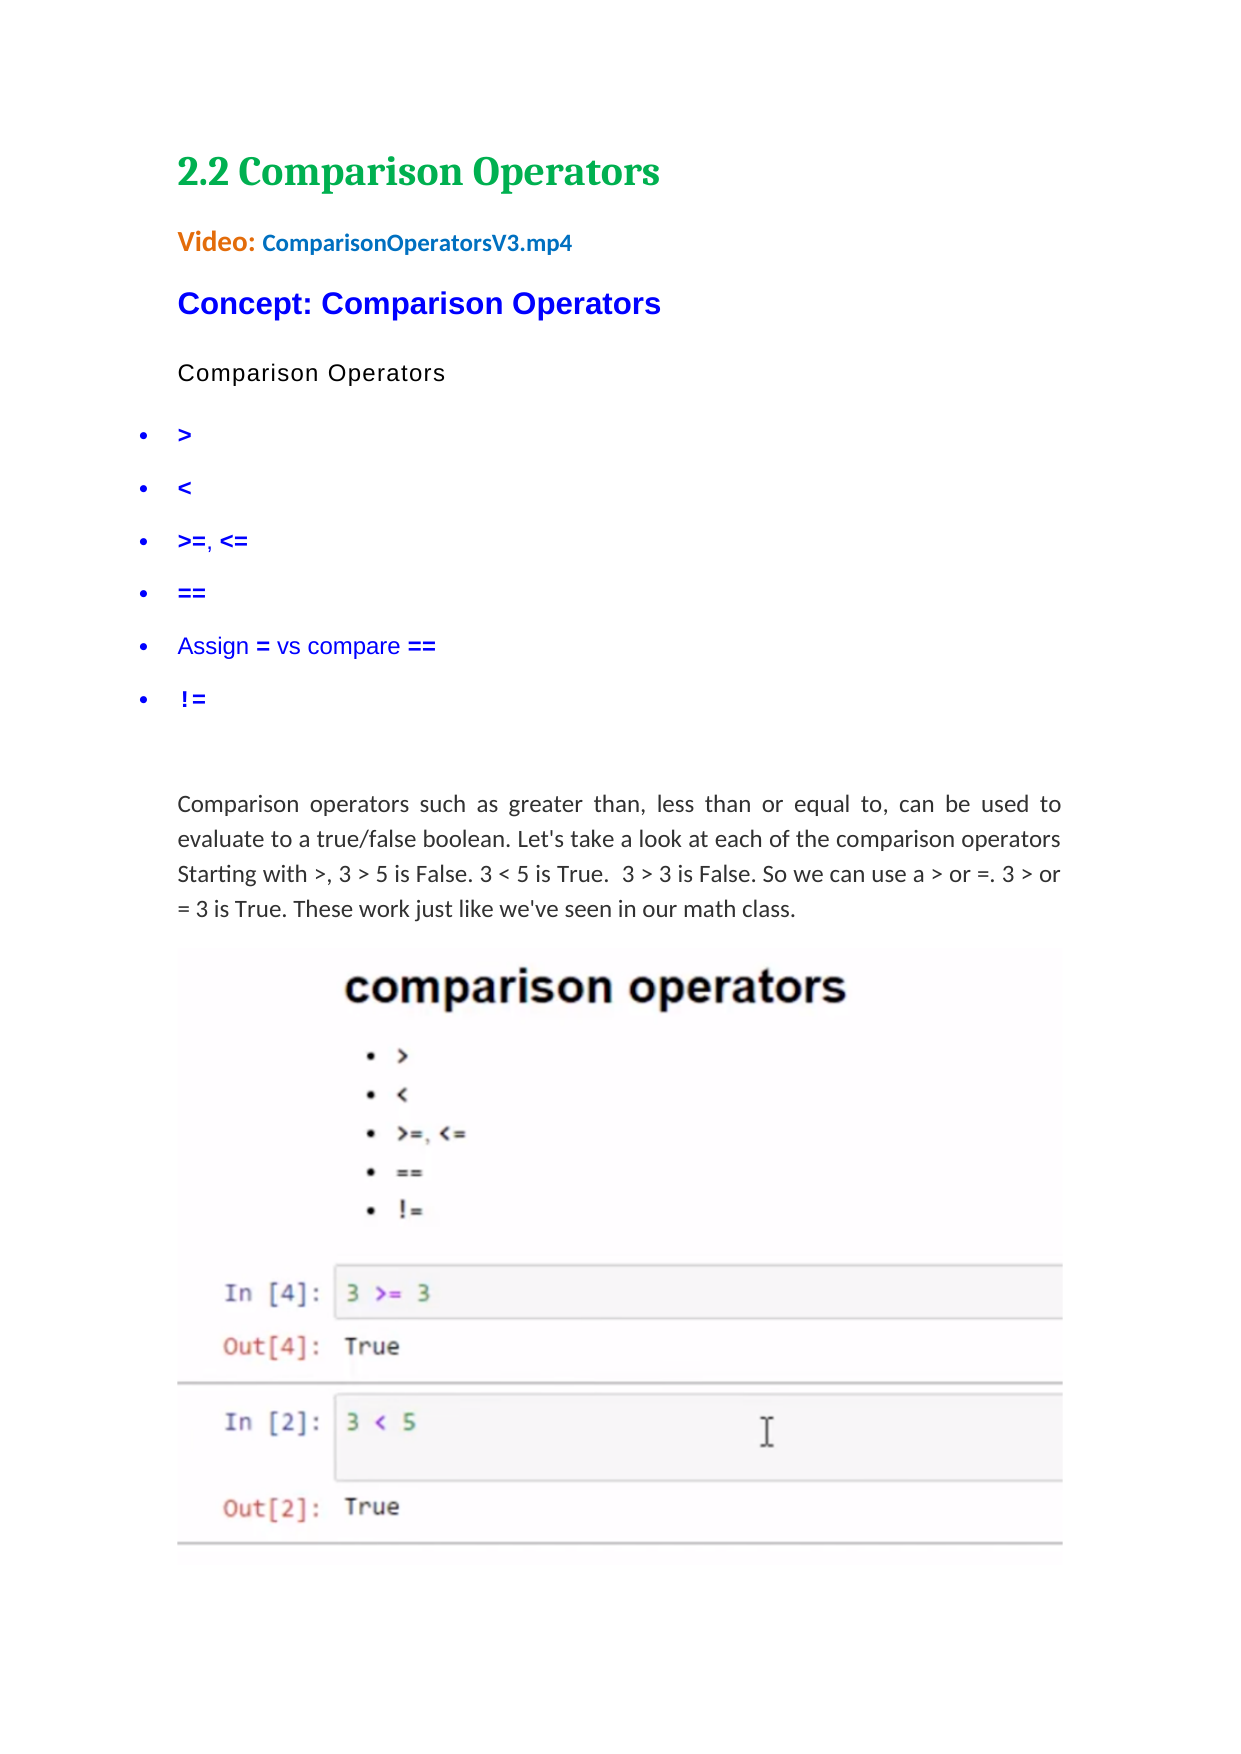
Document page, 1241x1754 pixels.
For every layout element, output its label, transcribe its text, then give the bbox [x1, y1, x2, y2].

text Video: ComparisonOperatorsV3.mp4 [177, 223, 1063, 259]
list == [140, 574, 1063, 609]
list > [140, 416, 1063, 451]
picture [177, 948, 1063, 1565]
list Assign = vs compare == [140, 627, 1063, 662]
text Comparison operators such as greater than, less than or equal to, can be used to evaluate to a true/false boolean. Let's take a look at each of the comparison operators Starting with >, 3 > 5 is False. 3 < 5 is True. 3 > 3 is False. So we can use a > or =. 3 > or = 3 is True. These work just like we've seen in our math class. [177, 788, 1063, 923]
list < [140, 468, 1063, 503]
text Comparison Operators [177, 357, 1063, 387]
text Concept: Comparison Operators [177, 285, 1063, 321]
text 2.2 Comparison Operators [177, 148, 1063, 196]
list >=, <= [140, 521, 1063, 556]
list != [140, 679, 1063, 714]
